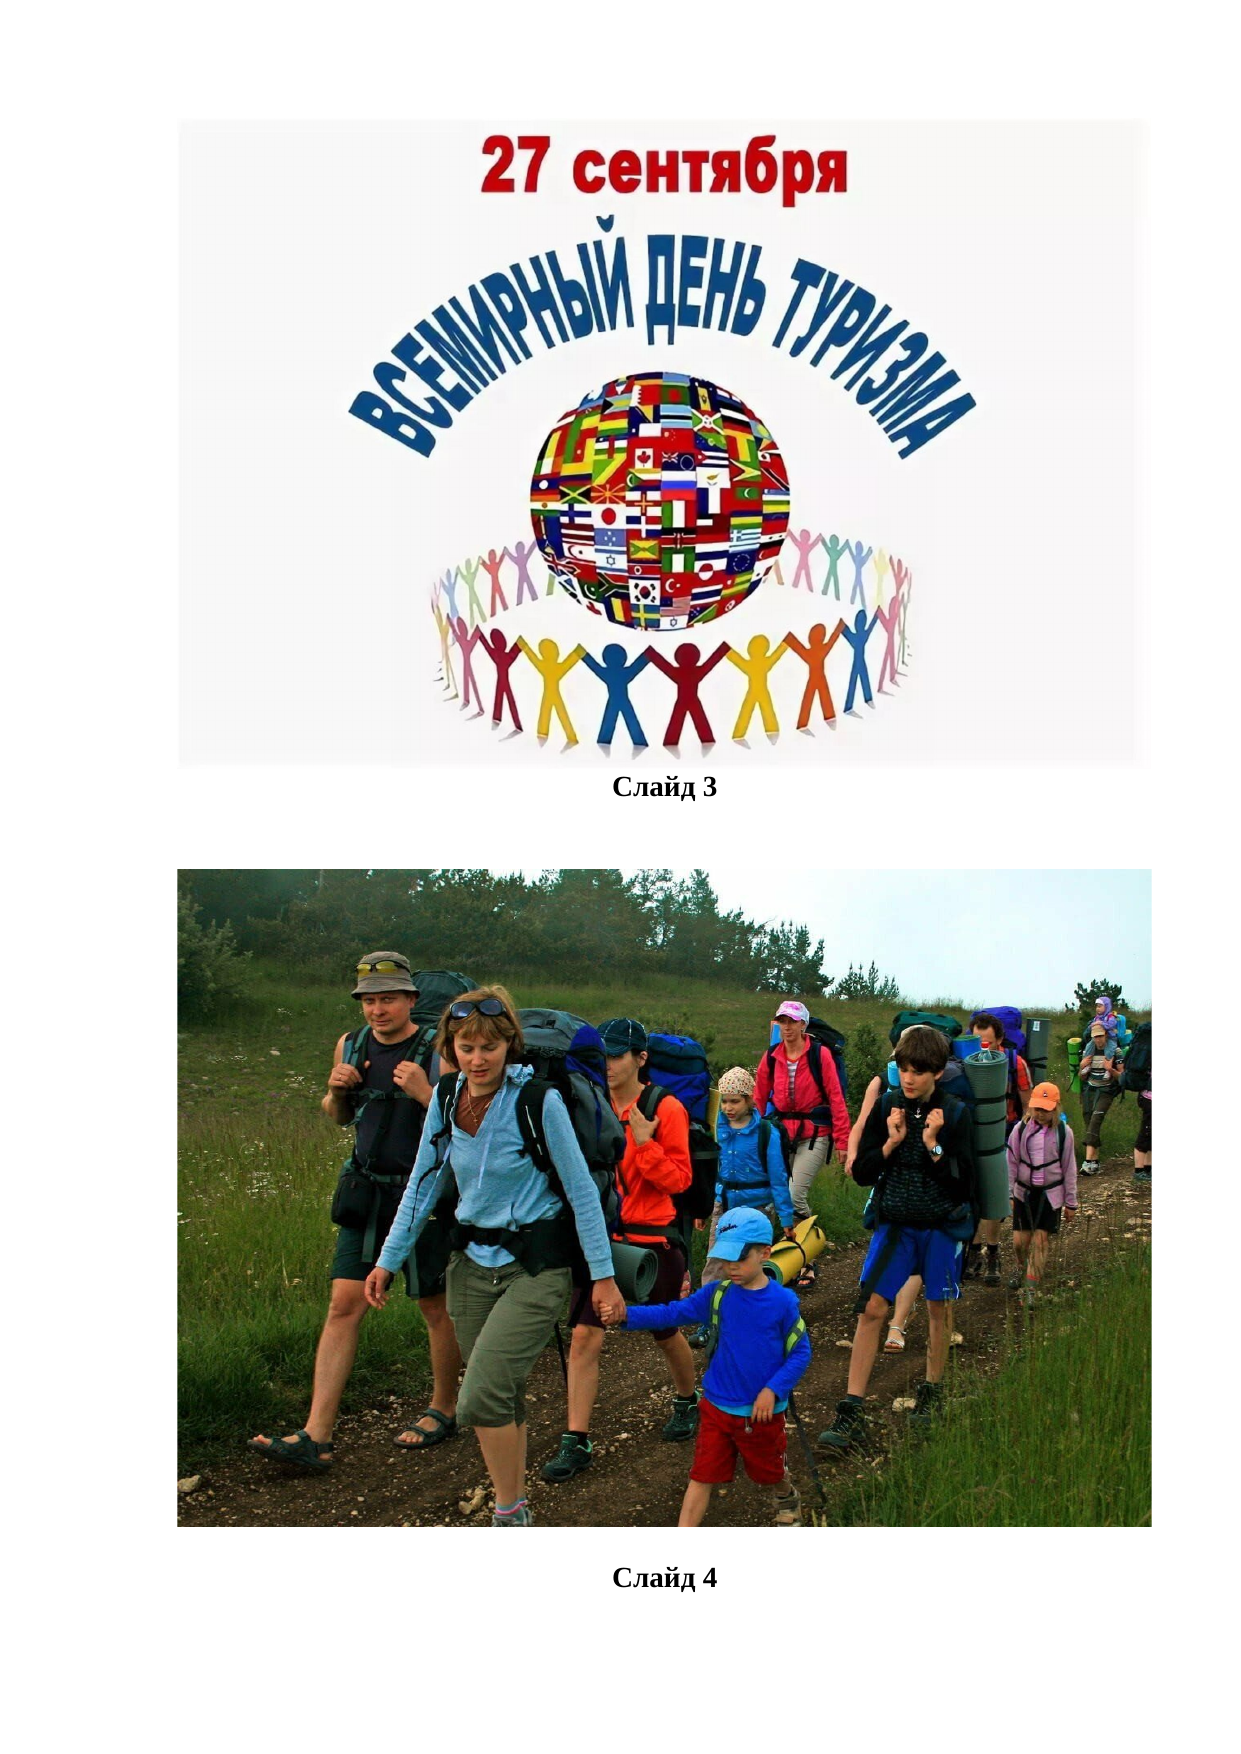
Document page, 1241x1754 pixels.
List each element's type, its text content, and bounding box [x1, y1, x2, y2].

text Слайд 3 [177, 769, 1152, 803]
picture [177, 118, 1151, 769]
text Слайд 4 [177, 1561, 1152, 1594]
picture [177, 869, 1152, 1527]
